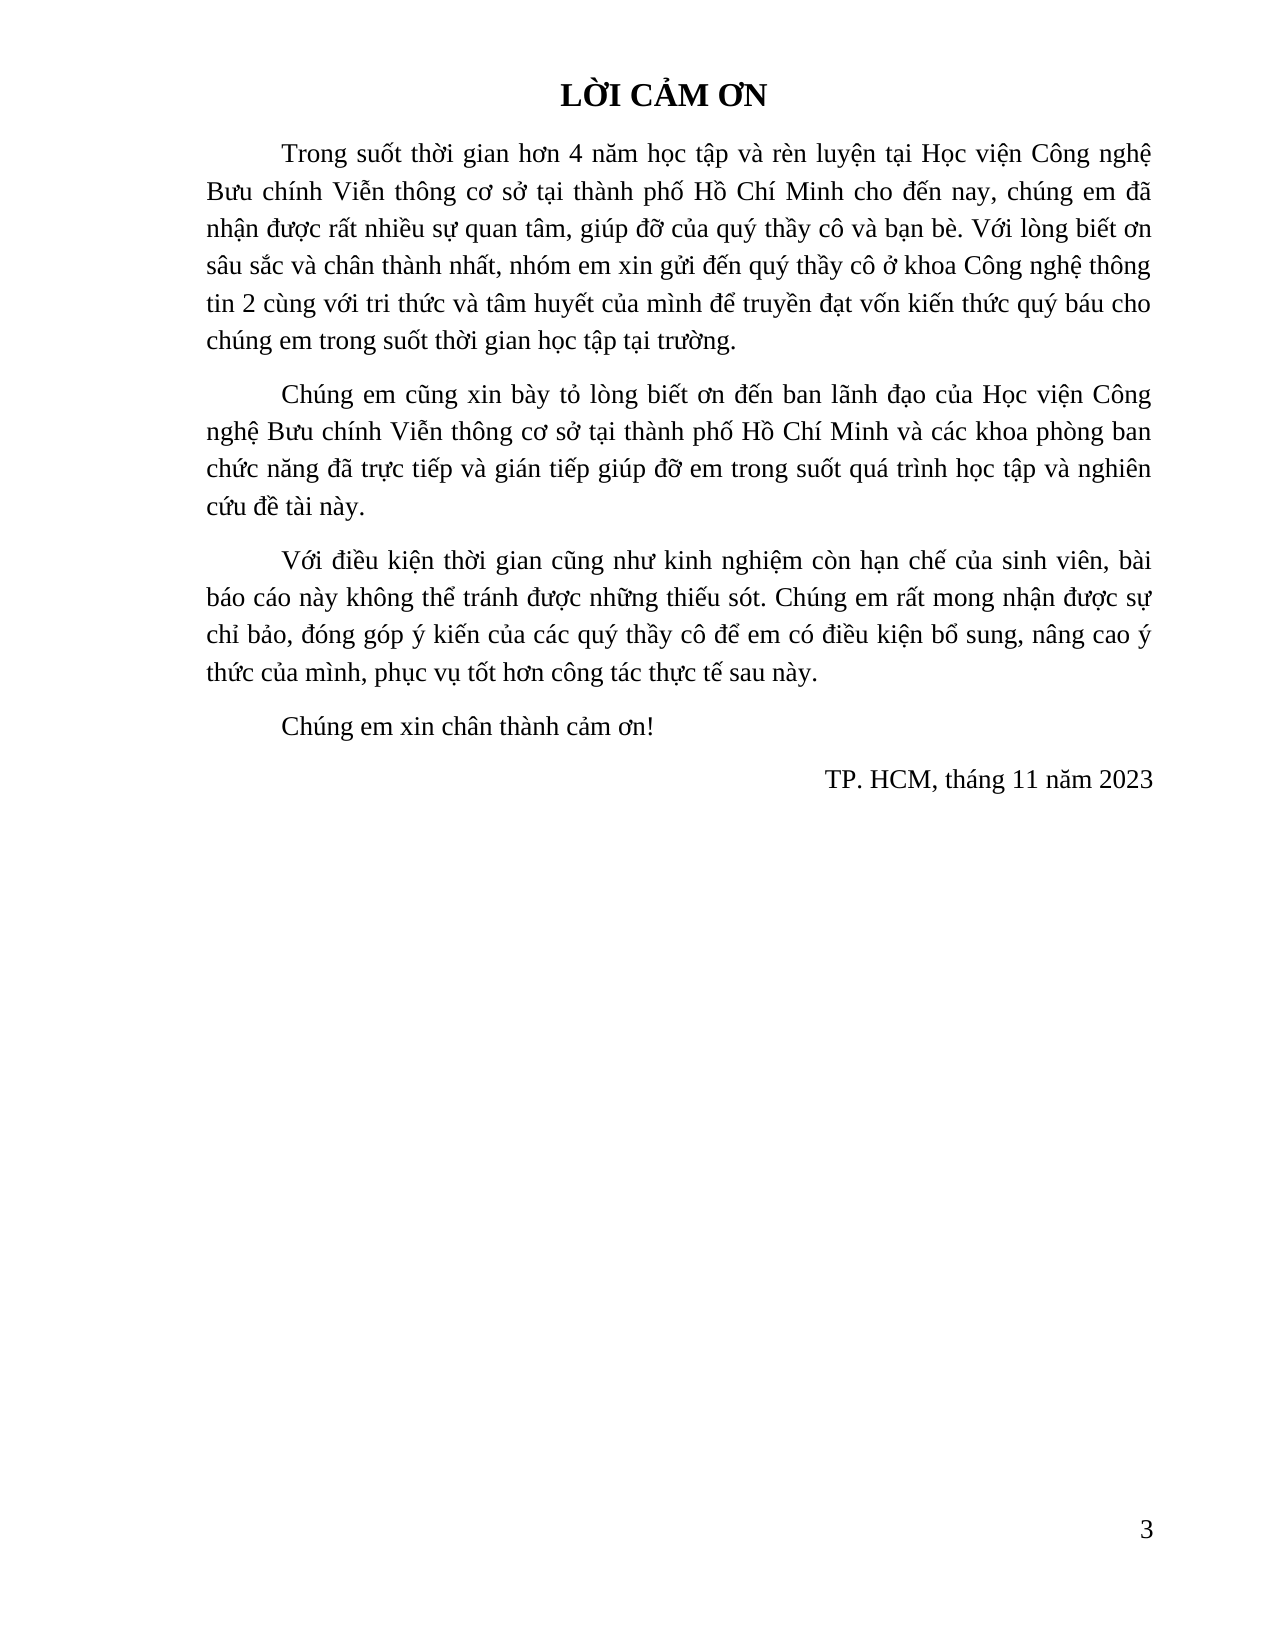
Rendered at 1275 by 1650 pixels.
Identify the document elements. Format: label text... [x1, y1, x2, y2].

text Trong suốt thời gian hơn 4 năm học tập và rèn luyện tại Học viện Công nghệ Bưu chính Viễn thông cơ sở tại thành phố Hồ Chí Minh cho đến nay, chúng em đã nhận được rất nhiều sự quan tâm, giúp đỡ của quý thầy cô và bạn bè. Với lòng biết ơn sâu sắc và chân thành nhất, nhóm em xin gửi đến quý thầy cô ở khoa Công nghệ thông tin 2 cùng với tri thức và tâm huyết của mình để truyền đạt vốn kiến thức quý báu cho chúng em trong suốt thời gian học tập tại trường. [206, 138, 1153, 355]
text TP. HCM, tháng 11 năm 2023 [174, 764, 1153, 795]
text Với điều kiện thời gian cũng như kinh nghiệm còn hạn chế của sinh viên, bài báo cáo này không thể tránh được những thiếu sót. Chúng em rất mong nhận được sự chỉ bảo, đóng góp ý kiến của các quý thầy cô để em có điều kiện bổ sung, nâng cao ý thức của mình, phục vụ tốt hơn công tác thực tế sau này. [206, 544, 1153, 687]
text Chúng em cũng xin bày tỏ lòng biết ơn đến ban lãnh đạo của Học viện Công nghệ Bưu chính Viễn thông cơ sở tại thành phố Hồ Chí Minh và các khoa phòng ban chức năng đã trực tiếp và gián tiếp giúp đỡ em trong suốt quá trình học tập và nghiên cứu đề tài này. [206, 378, 1153, 521]
text LỜI CẢM ƠN [174, 75, 1153, 113]
text Chúng em xin chân thành cảm ơn! [280, 710, 1153, 741]
